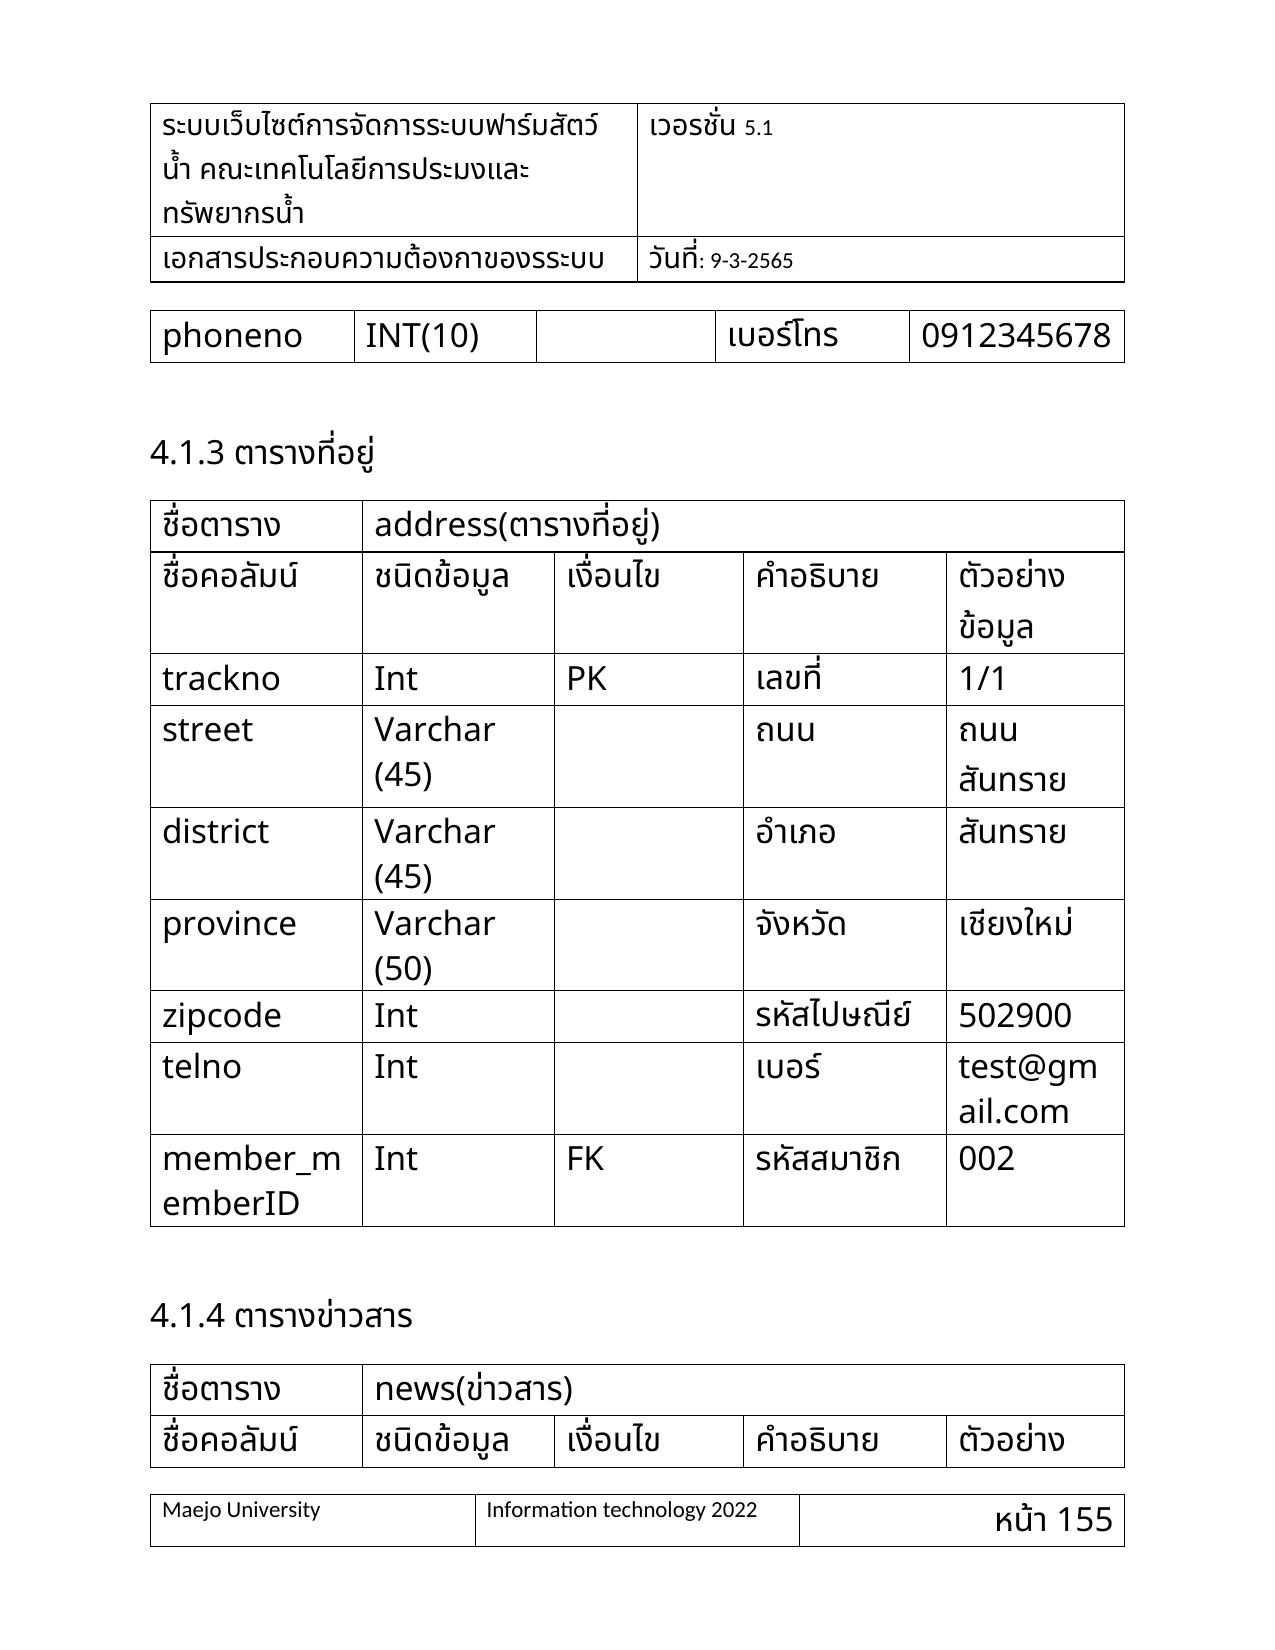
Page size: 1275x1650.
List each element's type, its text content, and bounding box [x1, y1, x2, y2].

table_cell Int [363, 1135, 554, 1226]
table_cell member_memberID [151, 1135, 362, 1226]
table_cell ชนิดข้อมูล [363, 1416, 554, 1467]
table_cell จังหวัด [744, 900, 946, 990]
table_cell province [151, 900, 362, 990]
table_cell 0912345678 [910, 311, 1124, 362]
table_cell Int [363, 991, 554, 1042]
table_cell เลขที่ [744, 654, 946, 705]
table_cell สันทราย [947, 808, 1124, 898]
table_cell telno [151, 1043, 362, 1134]
table_cell เบอร์ [744, 1043, 946, 1134]
table_cell ถนน [744, 706, 946, 807]
table_cell ถนนสันทราย [947, 706, 1124, 807]
table_header news(ข่าวสาร) [363, 1365, 1124, 1415]
table_cell Varchar (50) [363, 900, 554, 990]
table_cell [555, 808, 743, 898]
table_cell ชนิดข้อมูล [363, 553, 554, 653]
table_header address(ตารางที่อยู่) [363, 501, 1124, 551]
table_header ชื่อตาราง [151, 1365, 362, 1415]
table_cell Int [363, 654, 554, 705]
table_cell INT(10) [355, 311, 536, 362]
table_cell FK [555, 1135, 743, 1226]
table_cell Int [363, 1043, 554, 1134]
table_cell trackno [151, 654, 362, 705]
table_cell ชื่อคอลัมน์ [151, 1416, 362, 1467]
table_cell Varchar (45) [363, 808, 554, 898]
table_cell [555, 900, 743, 990]
table_cell เบอร์โทร [716, 311, 909, 362]
table_cell เชียงใหม่ [947, 900, 1124, 990]
table_cell [537, 311, 715, 362]
table_cell [555, 1043, 743, 1134]
table_cell test@gmail.com [947, 1043, 1124, 1134]
table_cell PK [555, 654, 743, 705]
table_cell รหัสไปษณีย์ [744, 991, 946, 1042]
table_cell [555, 991, 743, 1042]
table_cell ตัวอย่างข้อมูล [947, 1416, 1124, 1467]
text 4.1.3 ตารางที่อยู่ [150, 428, 1125, 479]
table_cell Varchar (45) [363, 706, 554, 807]
table_cell รหัสสมาชิก [744, 1135, 946, 1226]
table_cell คำอธิบาย [744, 553, 946, 653]
table_cell [555, 706, 743, 807]
table_cell phoneno [151, 311, 354, 362]
table_header ชื่อตาราง [151, 501, 362, 551]
table_cell district [151, 808, 362, 898]
table_cell เงื่อนไข [555, 1416, 743, 1467]
table_cell คำอธิบาย [744, 1416, 946, 1467]
table_cell street [151, 706, 362, 807]
table_cell ชื่อคอลัมน์ [151, 553, 362, 653]
table_cell อำเภอ [744, 808, 946, 898]
table_cell zipcode [151, 991, 362, 1042]
table_cell 502900 [947, 991, 1124, 1042]
table_cell 002 [947, 1135, 1124, 1226]
table_cell ตัวอย่างข้อมูล [947, 553, 1124, 653]
table_cell 1/1 [947, 654, 1124, 705]
text 4.1.4 ตารางข่าวสาร [150, 1292, 1125, 1343]
table_cell เงื่อนไข [555, 553, 743, 653]
